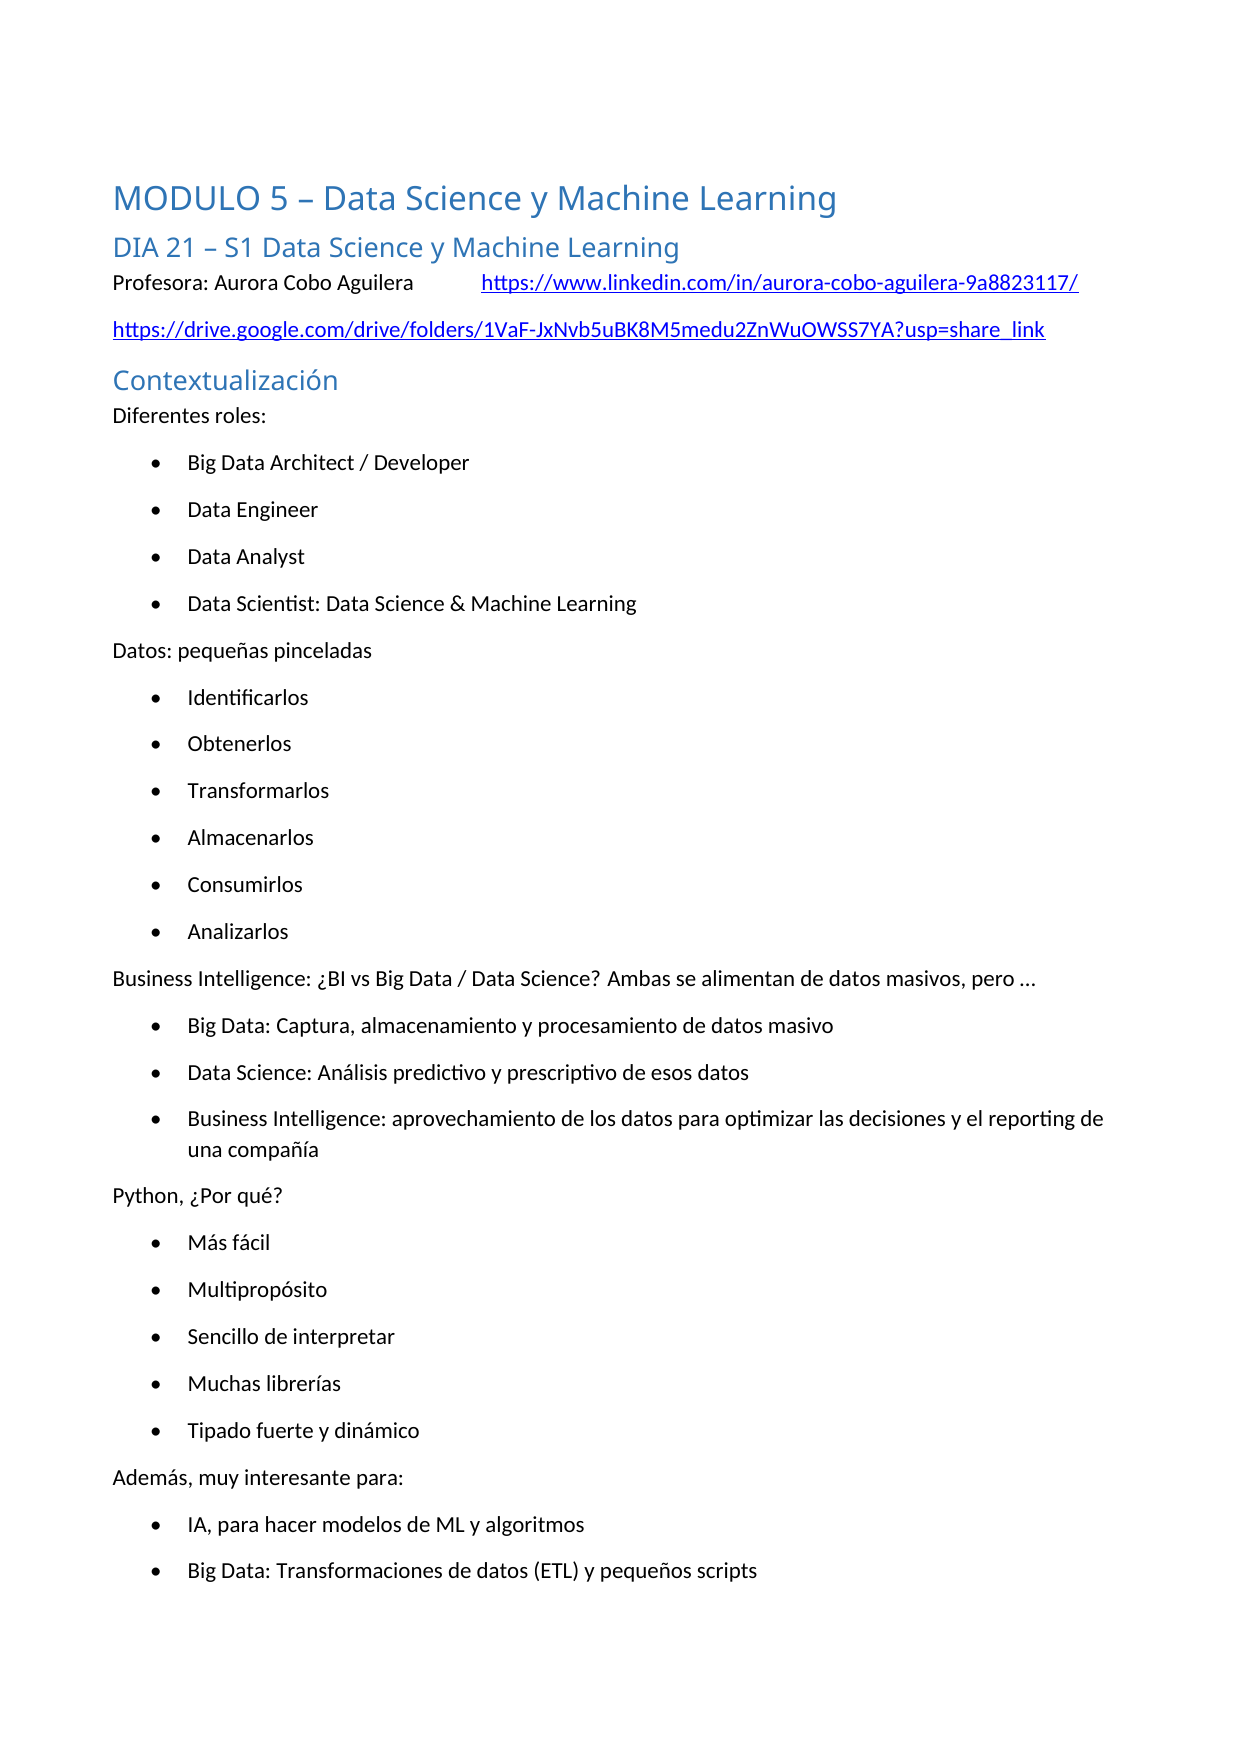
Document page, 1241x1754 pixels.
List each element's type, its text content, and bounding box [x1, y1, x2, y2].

text Diferentes roles: [112, 401, 1128, 429]
list Transformarlos [150, 776, 1128, 804]
list Multipropósito [150, 1275, 1128, 1303]
list Data Scientist: Data Science & Machine Learning [150, 589, 1128, 617]
list Big Data: Transformaciones de datos (ETL) y pequeños scripts [150, 1557, 1128, 1585]
text Contextualización [112, 362, 1128, 398]
text https://drive.google.com/drive/folders/1VaF-JxNvb5uBK8M5medu2ZnWuOWSS7YA?usp=share_link [112, 315, 1128, 343]
list Almacenarlos [150, 823, 1128, 851]
text Python, ¿Por qué? [112, 1182, 1128, 1210]
list Big Data: Captura, almacenamiento y procesamiento de datos masivo [150, 1011, 1128, 1039]
list Data Science: Análisis predictivo y prescriptivo de esos datos [150, 1058, 1128, 1086]
list Data Engineer [150, 495, 1128, 523]
text Profesora: Aurora Cobo Aguilera https://www.linkedin.com/in/aurora-cobo-aguilera-9a8823117/ [112, 268, 1128, 296]
list Sencillo de interpretar [150, 1322, 1128, 1350]
text Datos: pequeñas pinceladas [112, 636, 1128, 664]
list Más fácil [150, 1228, 1128, 1257]
list Data Analyst [150, 542, 1128, 570]
list Tipado fuerte y dinámico [150, 1416, 1128, 1444]
list Obtenerlos [150, 729, 1128, 758]
list Consumirlos [150, 870, 1128, 898]
list Identificarlos [150, 683, 1128, 711]
text Además, muy interesante para: [112, 1463, 1128, 1491]
subtitle MODULO 5 – Data Science y Machine Learning [112, 175, 1128, 220]
list Business Intelligence: aprovechamiento de los datos para optimizar las decisiones y el reporting de una compañía [150, 1104, 1128, 1163]
subtitle DIA 21 – S1 Data Science y Machine Learning [112, 228, 1128, 265]
list IA, para hacer modelos de ML y algoritmos [150, 1510, 1128, 1538]
list Big Data Architect / Developer [150, 448, 1128, 476]
list Analizarlos [150, 917, 1128, 945]
text Business Intelligence: ¿BI vs Big Data / Data Science? Ambas se alimentan de datos masivos, pero … [112, 964, 1128, 992]
list Muchas librerías [150, 1369, 1128, 1397]
